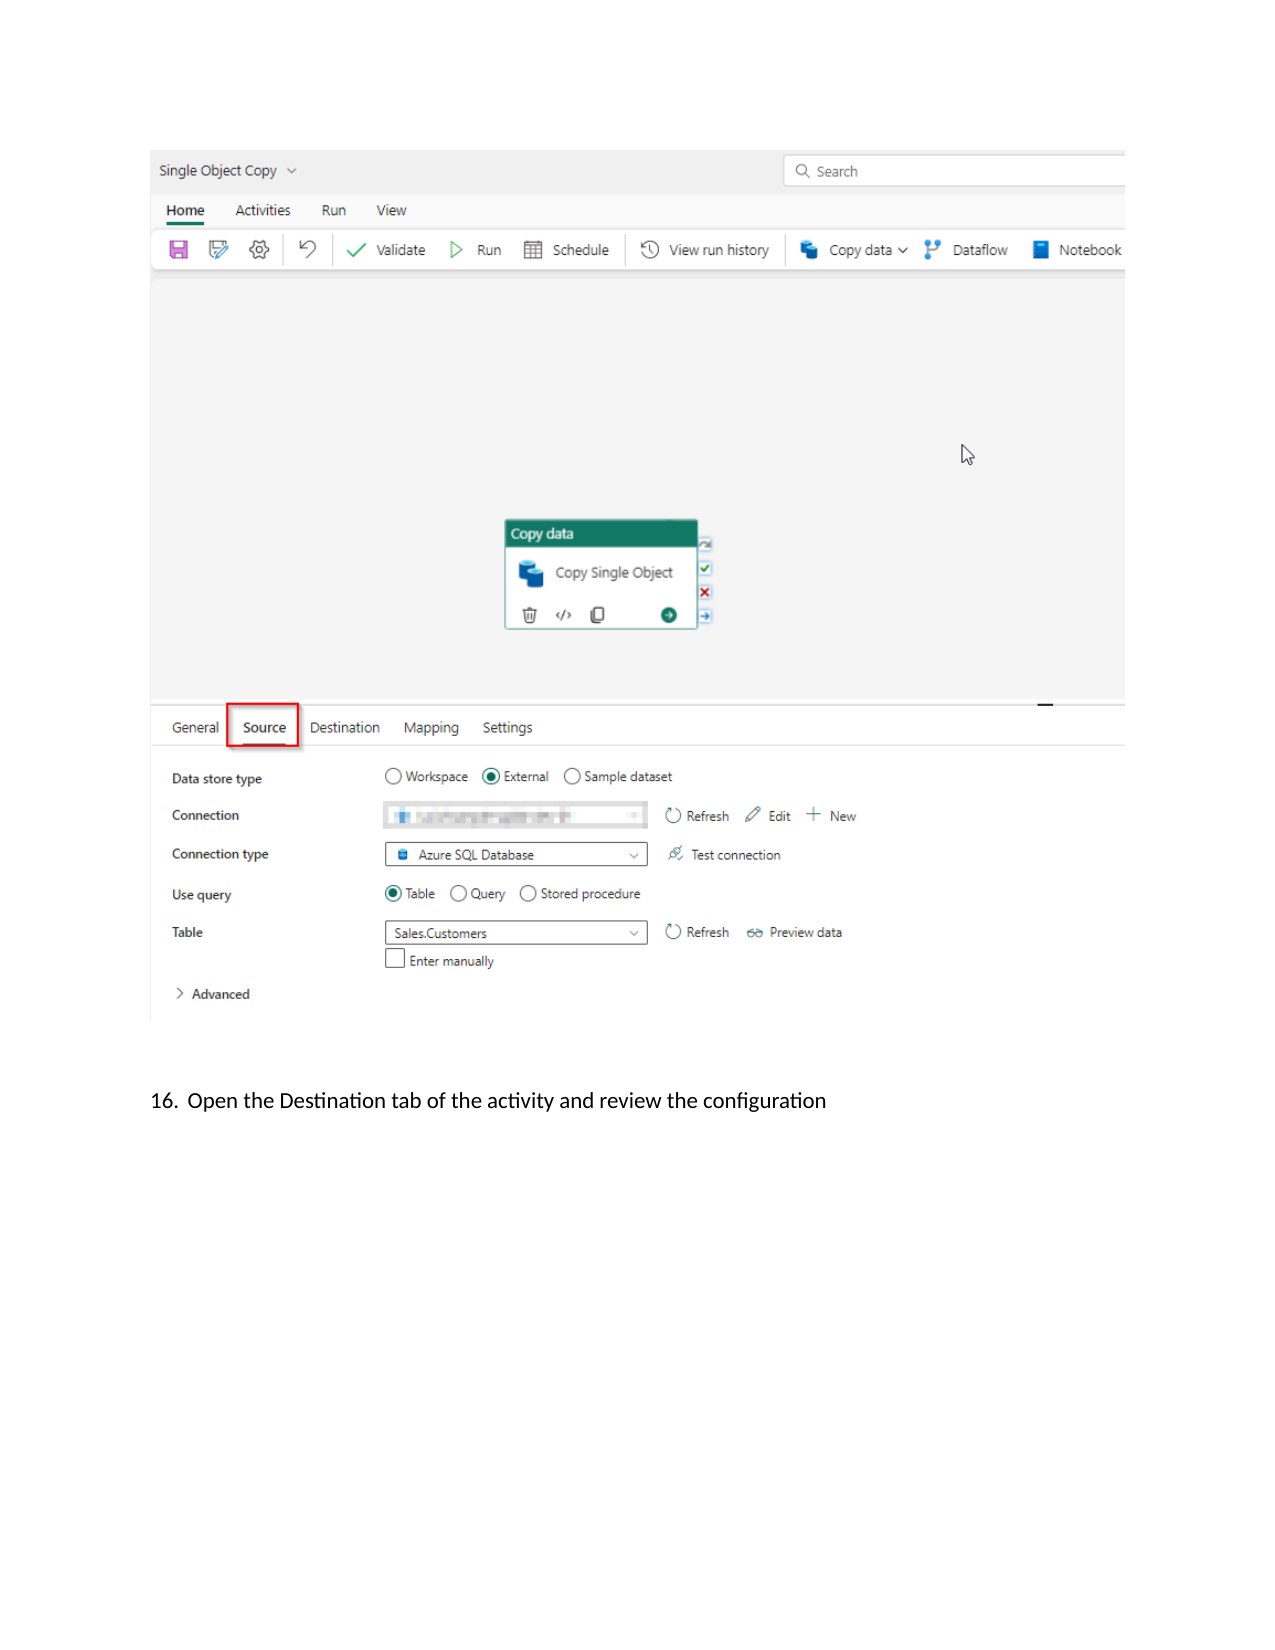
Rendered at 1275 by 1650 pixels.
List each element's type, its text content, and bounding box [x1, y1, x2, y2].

list Open the Destination tab of the activity and review the configuration [150, 1086, 1125, 1114]
picture [150, 150, 1125, 1021]
